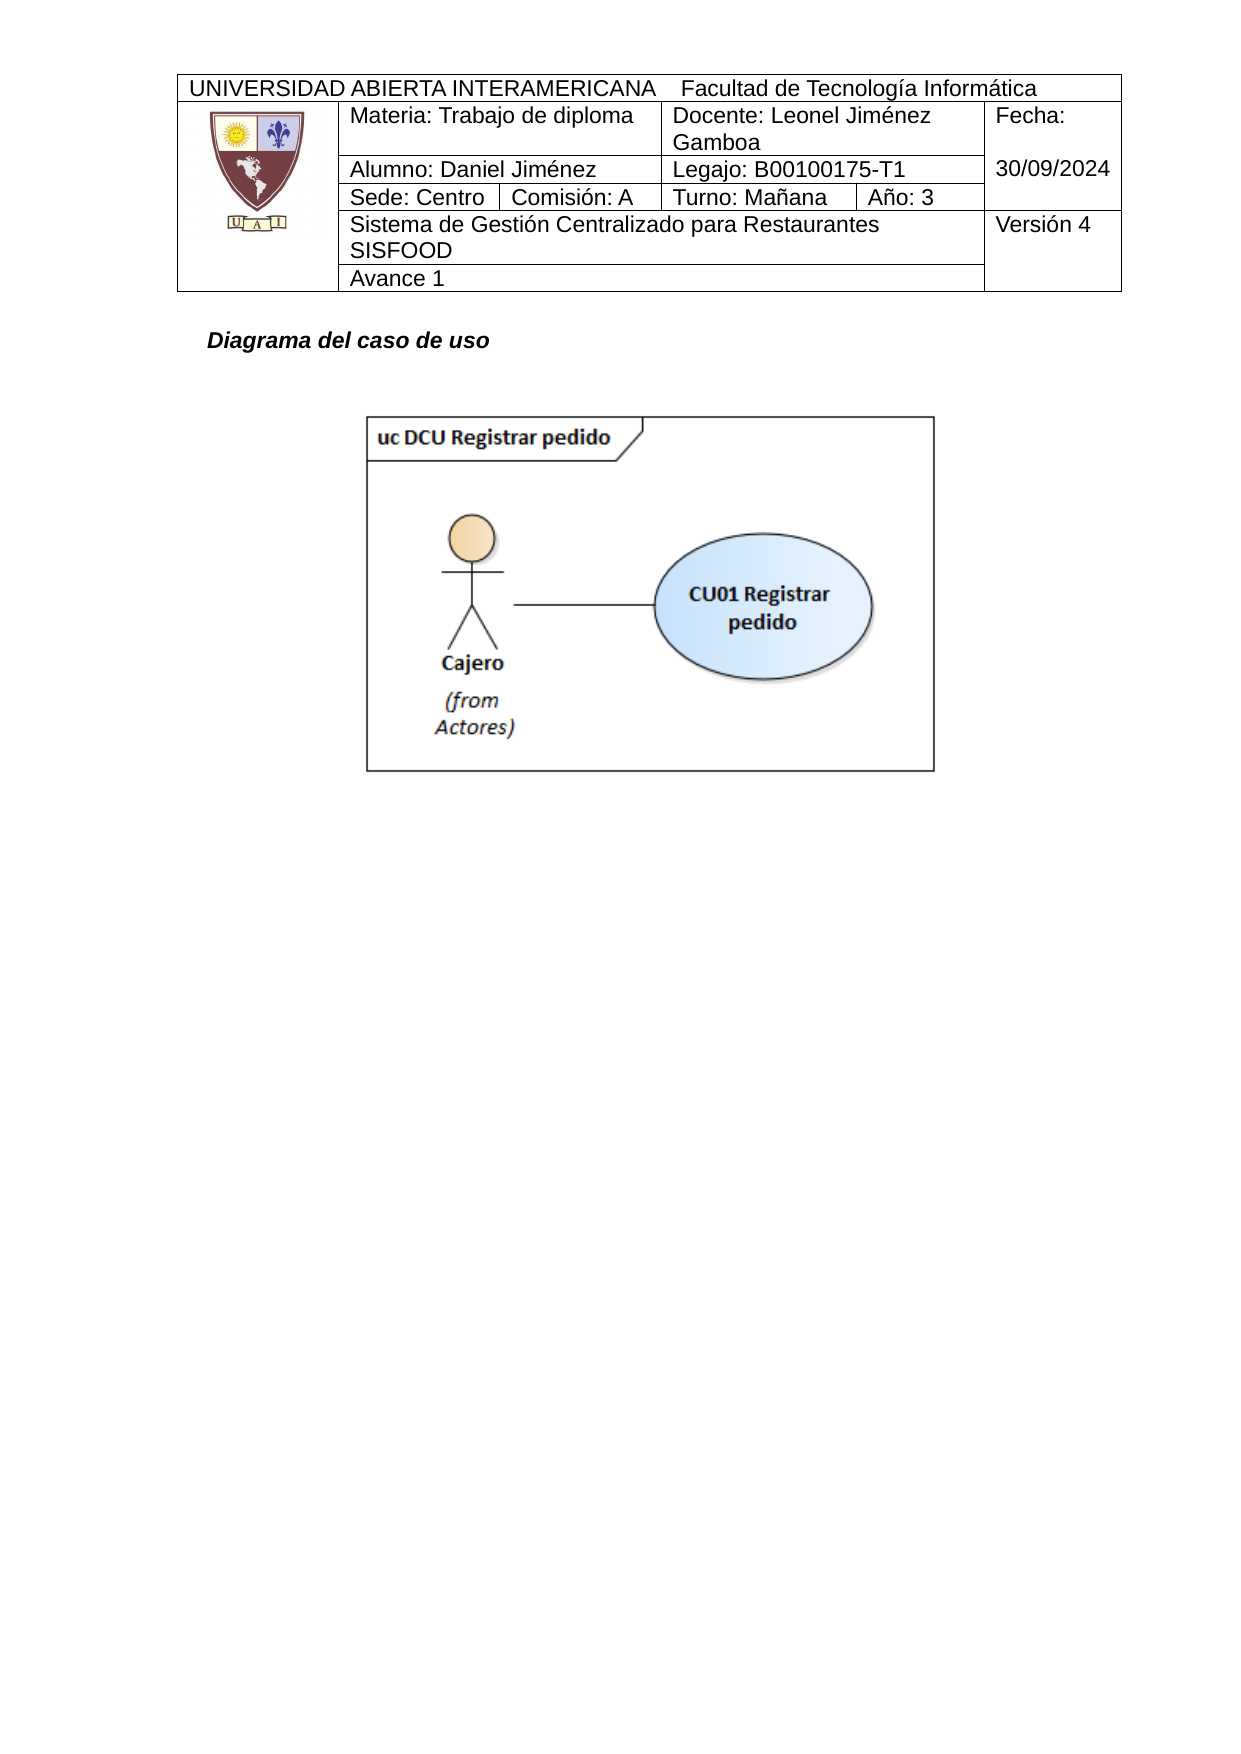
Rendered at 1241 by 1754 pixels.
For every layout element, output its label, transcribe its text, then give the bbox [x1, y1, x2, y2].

subtitle Diagrama del caso de uso [207, 327, 1122, 353]
picture [354, 404, 945, 783]
picture [188, 102, 327, 236]
